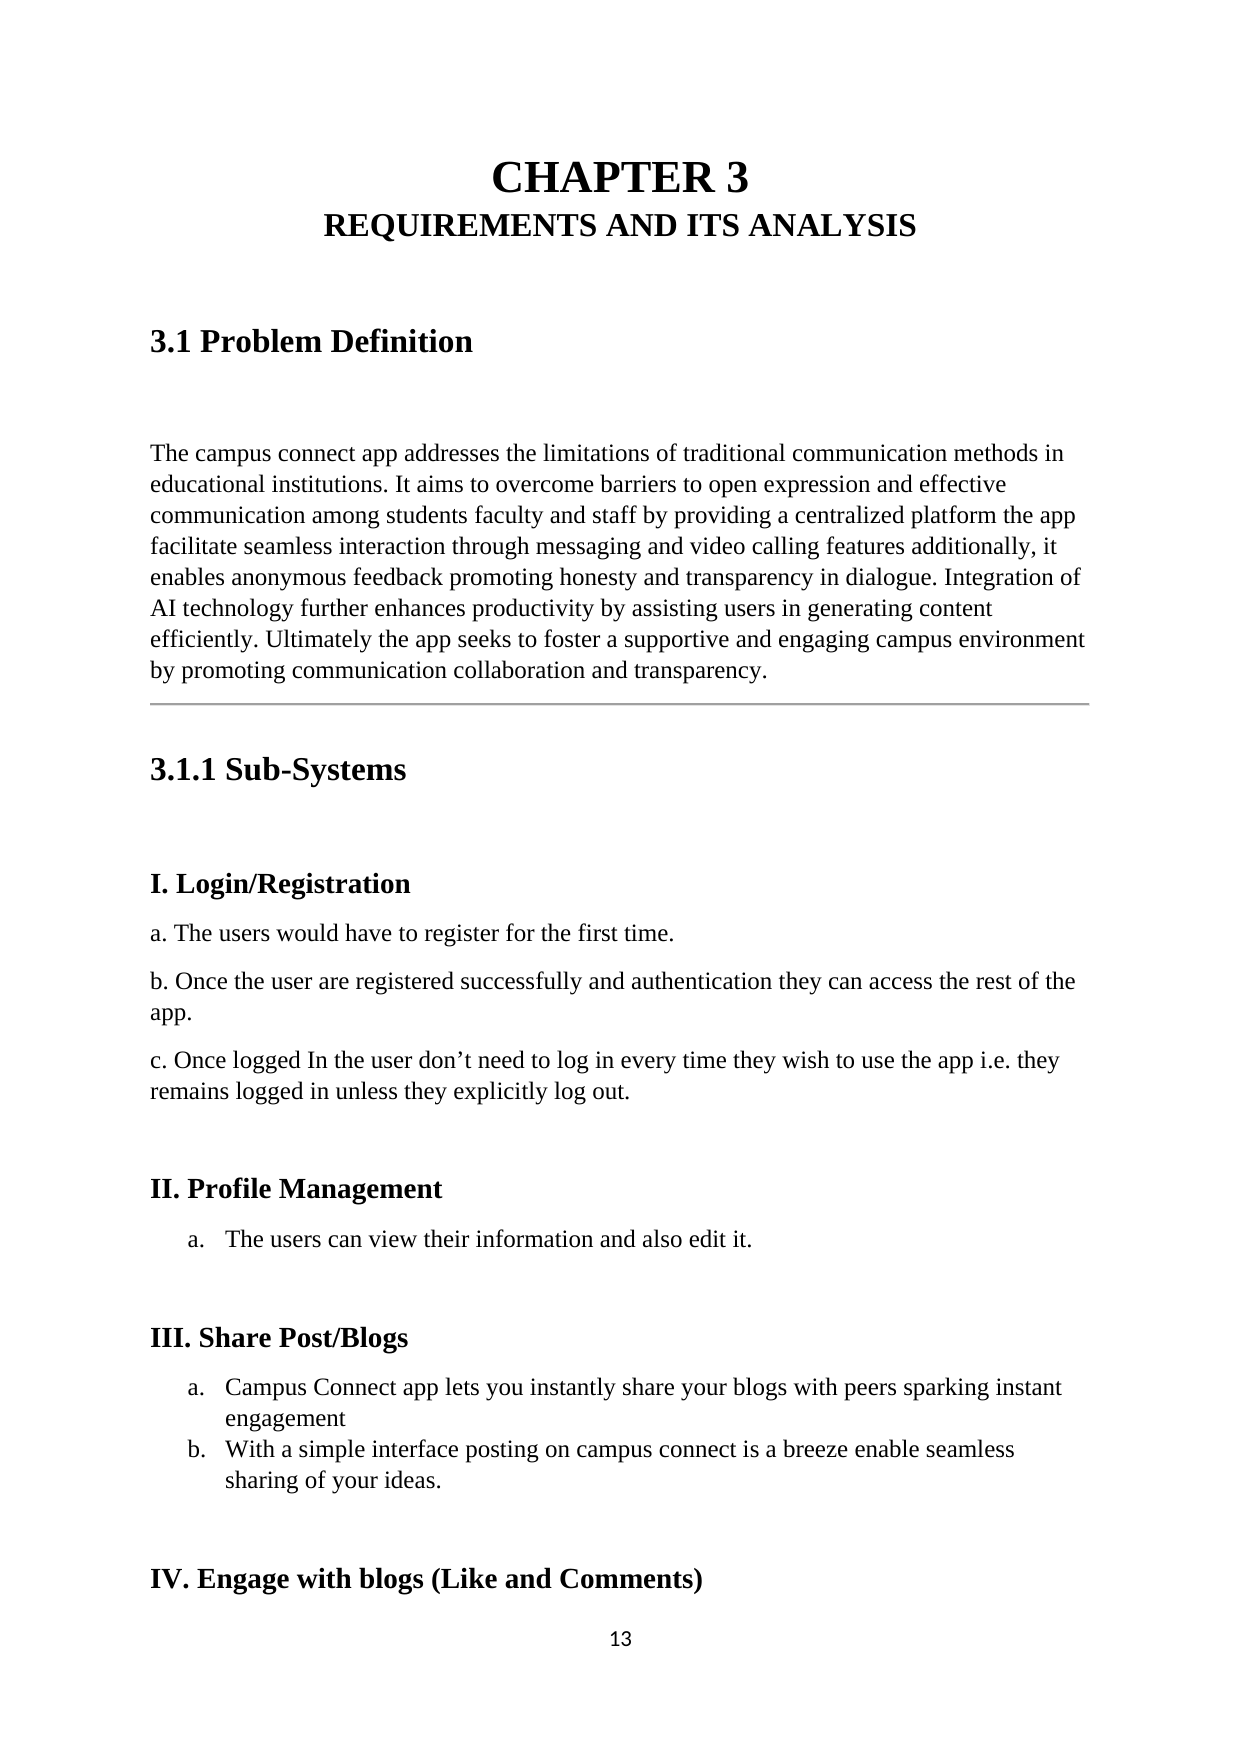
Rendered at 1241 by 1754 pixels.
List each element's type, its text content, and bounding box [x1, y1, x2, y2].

text 3.1.1 Sub-Systems [150, 750, 1090, 788]
text 3.1 Problem Definition [150, 322, 1090, 360]
text I. Login/Registration [150, 866, 1090, 899]
list The users can view their information and also edit it. [187, 1224, 1090, 1253]
text b. Once the user are registered successfully and authentication they can access the rest of the app. [150, 966, 1090, 1026]
text III. Share Post/Blogs [150, 1320, 1090, 1353]
list Campus Connect app lets you instantly share your blogs with peers sparking instant engagement [187, 1372, 1090, 1432]
text The campus connect app addresses the limitations of traditional communication methods in educational institutions. It aims to overcome barriers to open expression and effective communication among students faculty and staff by providing a centralized platform the app facilitate seamless interaction through messaging and video calling features additionally, it enables anonymous feedback promoting honesty and transparency in dialogue. Integration of AI technology further enhances productivity by assisting users in generating content efficiently. Ultimately the app seeks to foster a supportive and engaging campus environment by promoting communication collaboration and transparency. [150, 438, 1090, 684]
text IV. Engage with blogs (Like and Comments) [150, 1561, 1090, 1594]
text c. Once logged In the user don’t need to log in every time they wish to use the app i.e. they remains logged in unless they explicitly log out. [150, 1045, 1090, 1105]
text II. Profile Management [150, 1171, 1090, 1205]
text CHAPTER 3 REQUIREMENTS AND ITS ANALYSIS [150, 150, 1090, 244]
text a. The users would have to register for the first time. [150, 918, 1090, 947]
list With a simple interface posting on campus connect is a breeze enable seamless sharing of your ideas. [187, 1434, 1090, 1494]
